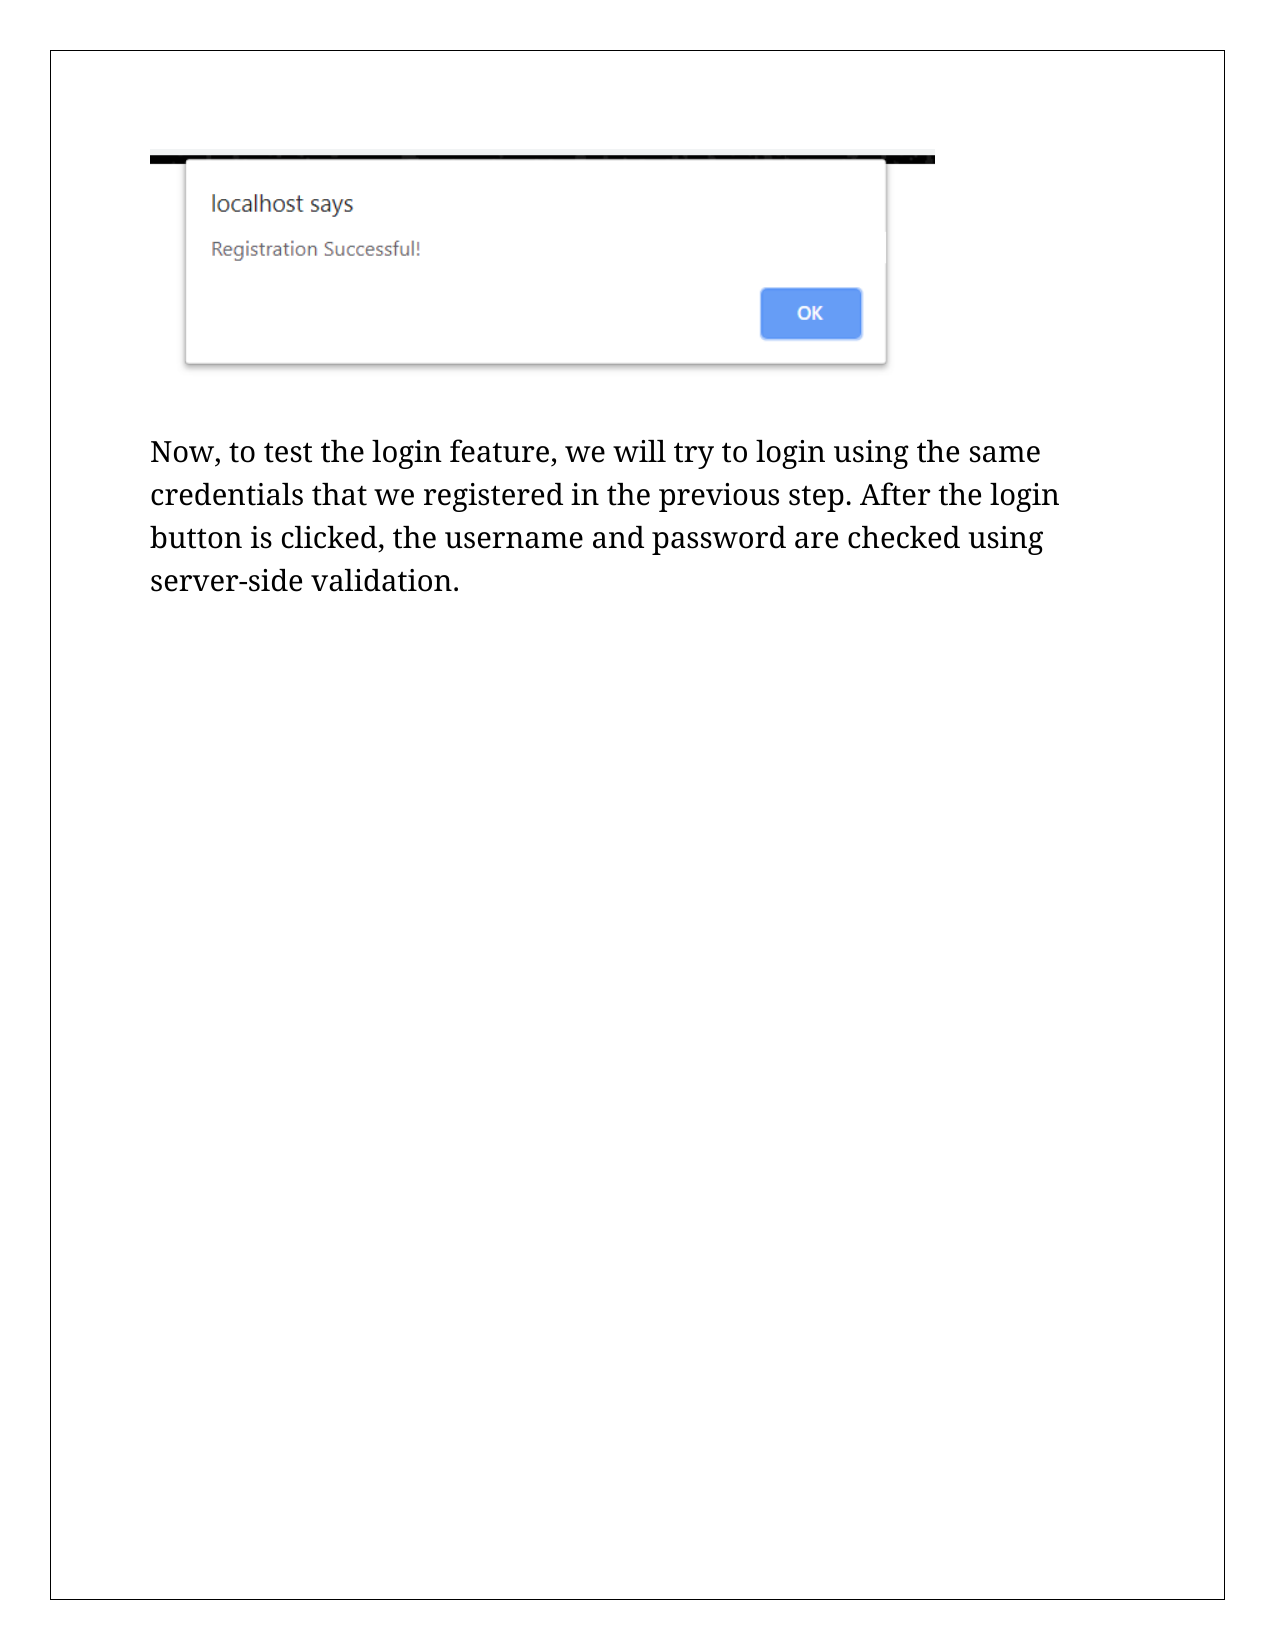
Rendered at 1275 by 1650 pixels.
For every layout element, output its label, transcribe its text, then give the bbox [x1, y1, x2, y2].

text Now, to test the login feature, we will try to login using the same credentials that we registered in the previous step. After the login button is clicked, the username and password are checked using server-side validation. [150, 431, 1125, 599]
picture [150, 149, 935, 413]
